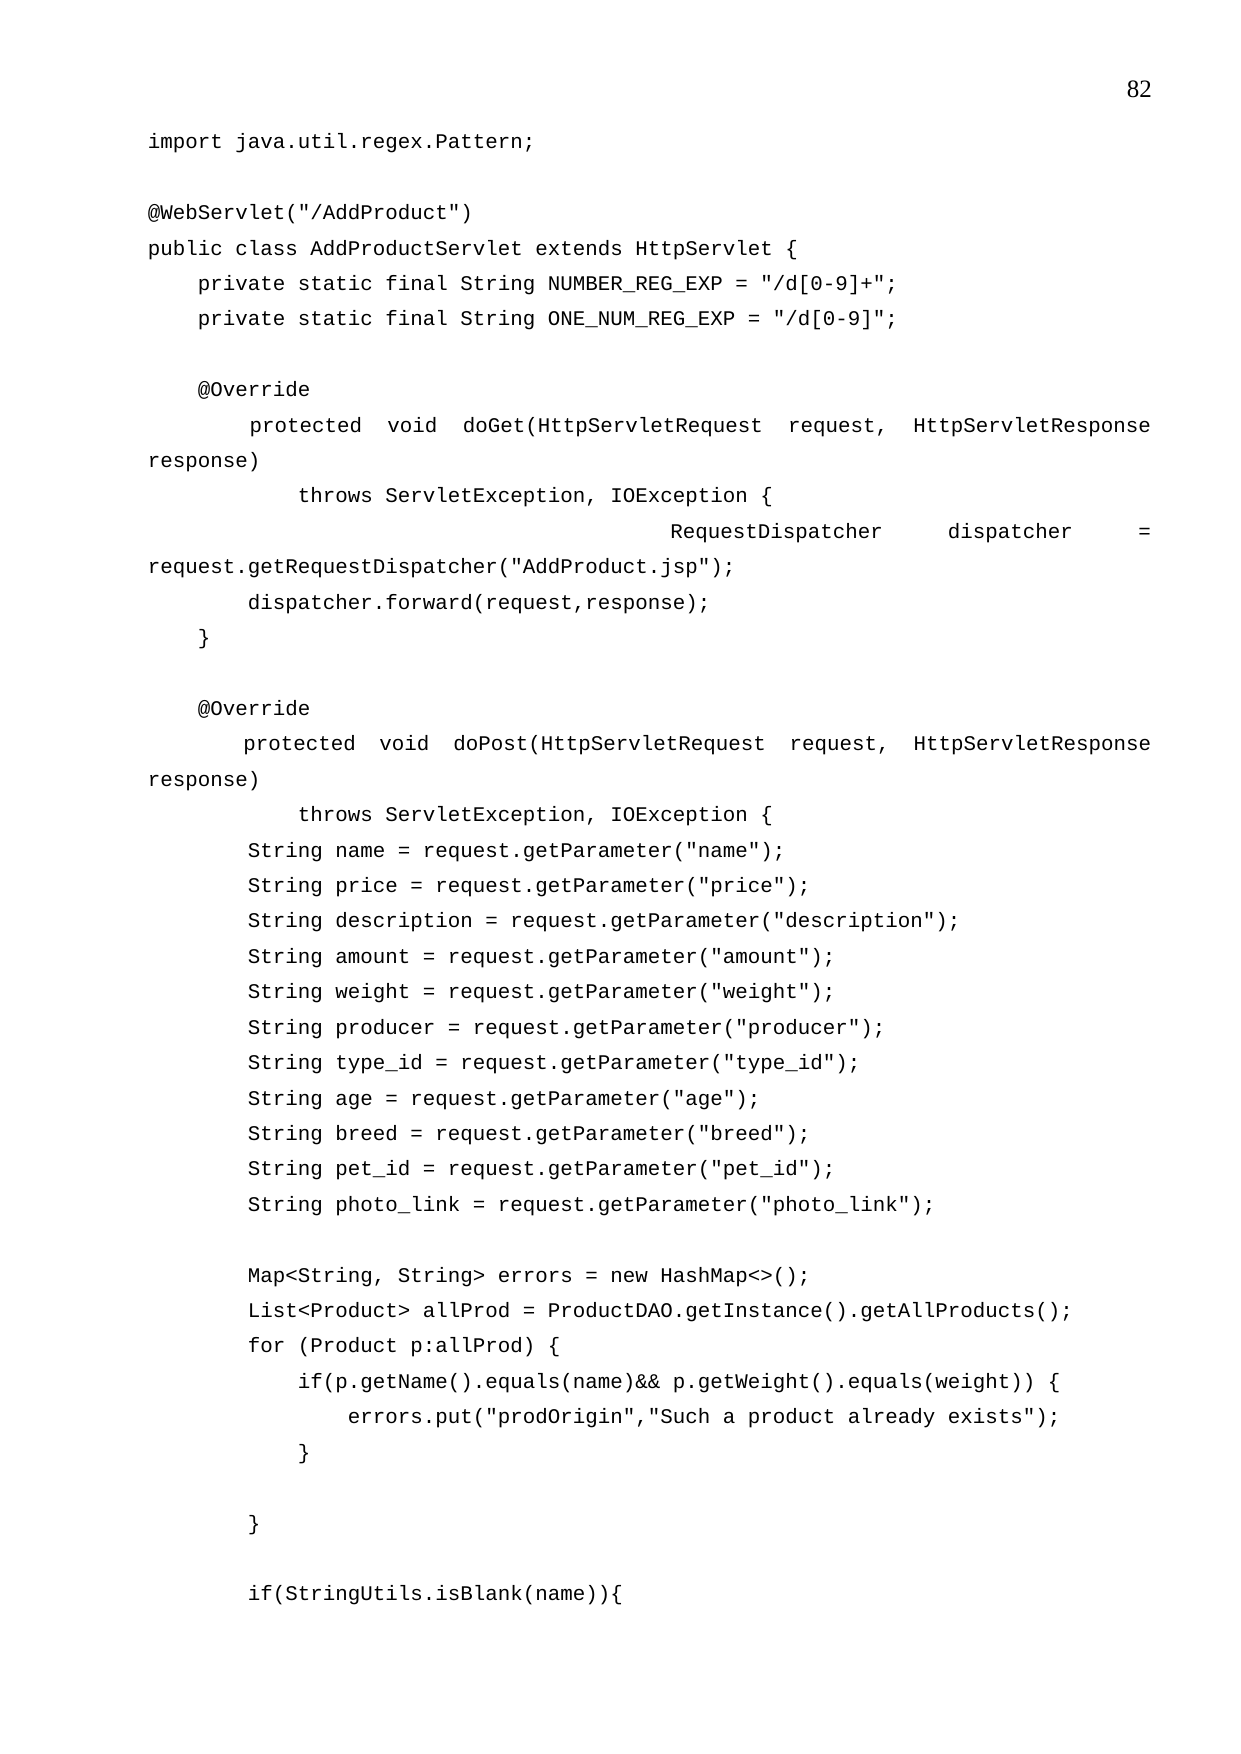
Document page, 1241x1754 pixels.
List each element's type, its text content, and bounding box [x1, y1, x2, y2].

text throws ServletException, IOException { [148, 486, 1152, 509]
text RequestDispatcher dispatcher = request.getRequestDispatcher("AddProduct.jsp"); [148, 521, 1152, 580]
text @WebServlet("/AddProduct") [148, 202, 1152, 226]
text protected void doGet(HttpServletRequest request, HttpServletResponse response) [148, 415, 1152, 474]
text String type_id = request.getParameter("type_id"); [148, 1052, 1152, 1076]
text public class AddProductServlet extends HttpServlet { [148, 238, 1152, 261]
text for (Product p:allProd) { [148, 1336, 1152, 1359]
text String producer = request.getParameter("producer"); [148, 1017, 1152, 1040]
text String description = request.getParameter("description"); [148, 911, 1152, 934]
text String price = request.getParameter("price"); [148, 875, 1152, 899]
text String breed = request.getParameter("breed"); [148, 1123, 1152, 1147]
text String name = request.getParameter("name"); [148, 840, 1152, 863]
text } [148, 1442, 1152, 1465]
text protected void doPost(HttpServletRequest request, HttpServletResponse response) [148, 733, 1152, 792]
text throws ServletException, IOException { [148, 804, 1152, 828]
text List<Product> allProd = ProductDAO.getInstance().getAllProducts(); [148, 1300, 1152, 1324]
text Map<String, String> errors = new HashMap<>(); [148, 1265, 1152, 1288]
text import java.util.regex.Pattern; [148, 131, 1152, 155]
text errors.put("prodOrigin","Such a product already exists"); [148, 1406, 1152, 1430]
text String photo_link = request.getParameter("photo_link"); [148, 1194, 1152, 1217]
text String pet_id = request.getParameter("pet_id"); [148, 1158, 1152, 1182]
text } [148, 627, 1152, 651]
text dispatcher.forward(request,response); [148, 592, 1152, 615]
text @Override [148, 379, 1152, 403]
text String amount = request.getParameter("amount"); [148, 946, 1152, 969]
text if(p.getName().equals(name)&& p.getWeight().equals(weight)) { [148, 1371, 1152, 1394]
text } [148, 1513, 1152, 1536]
text String age = request.getParameter("age"); [148, 1088, 1152, 1111]
text private static final String NUMBER_REG_EXP = "/d[0-9]+"; [148, 273, 1152, 297]
text String weight = request.getParameter("weight"); [148, 981, 1152, 1005]
text @Override [148, 698, 1152, 722]
text private static final String ONE_NUM_REG_EXP = "/d[0-9]"; [148, 308, 1152, 332]
text if(StringUtils.isBlank(name)){ [148, 1583, 1152, 1607]
